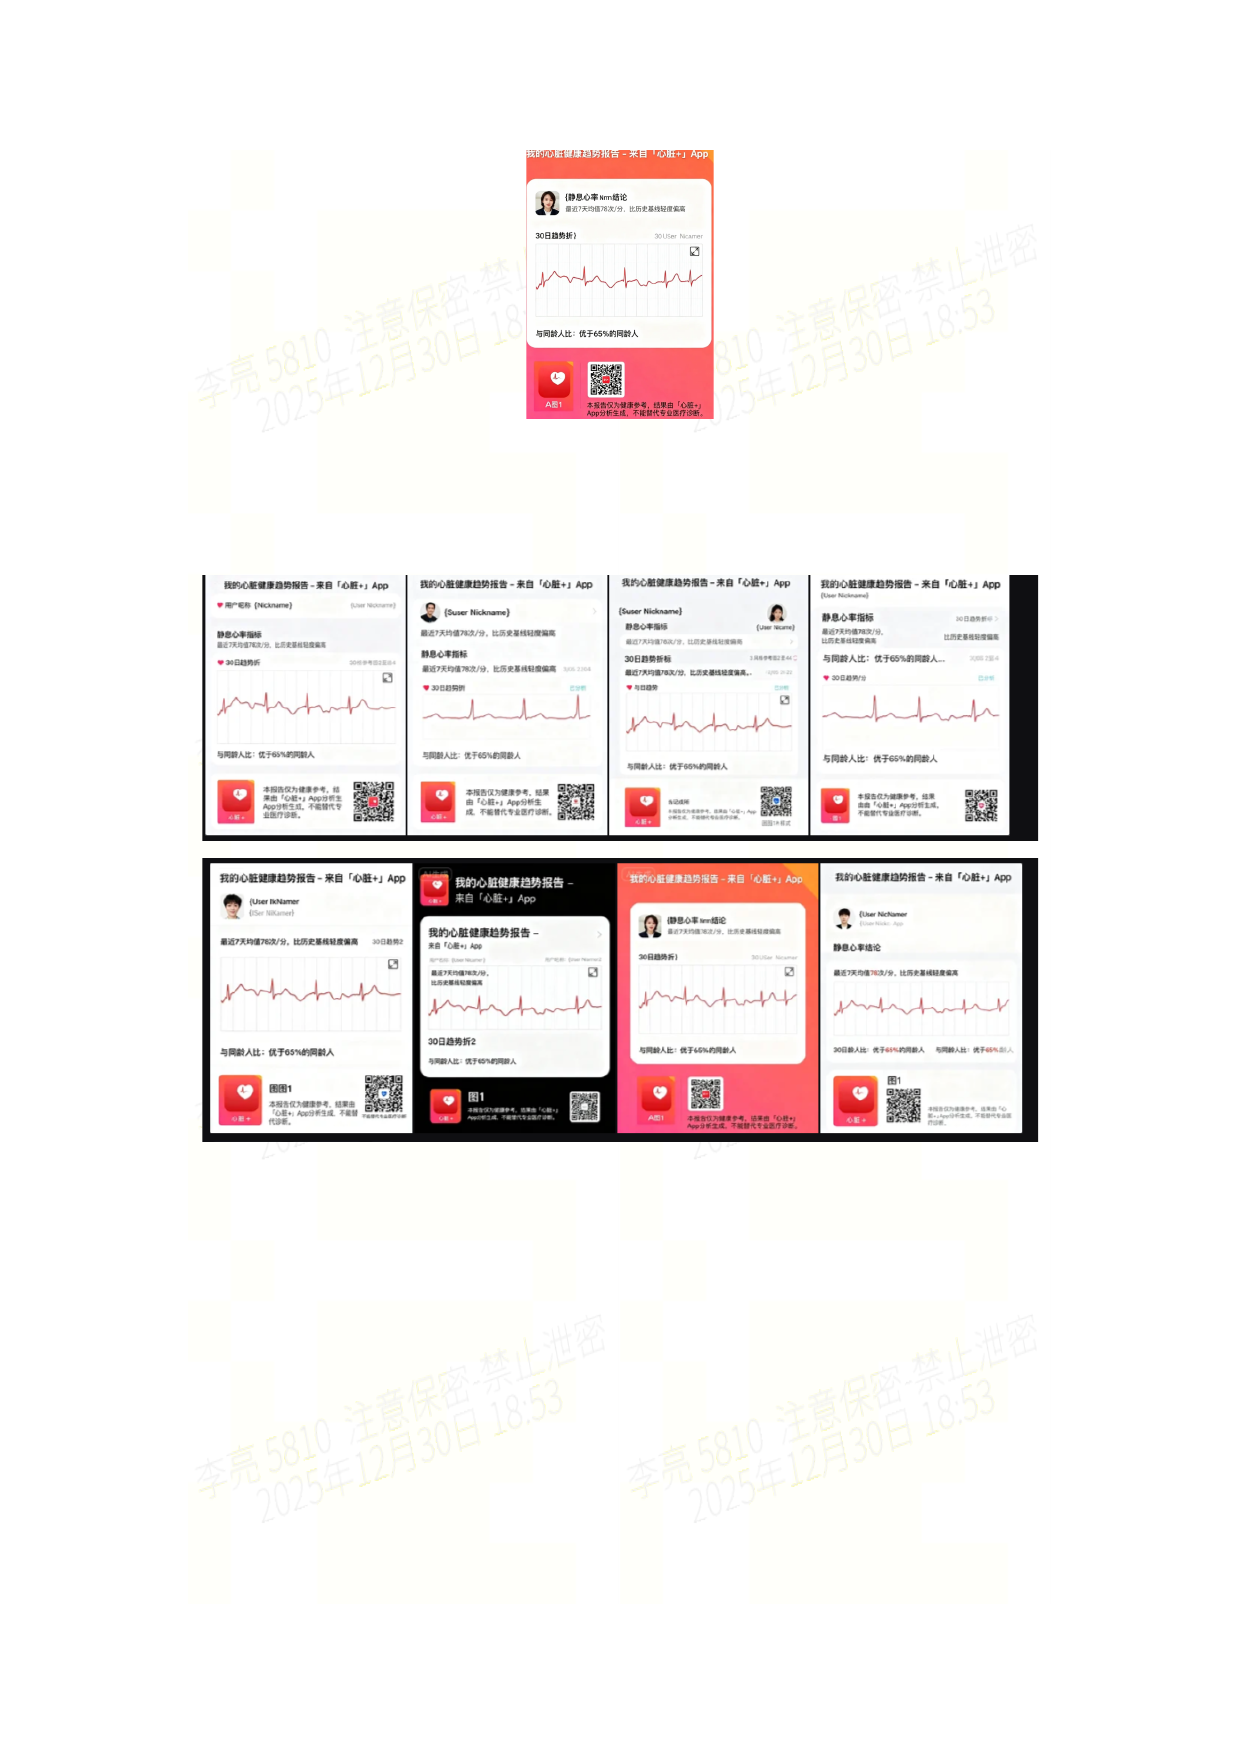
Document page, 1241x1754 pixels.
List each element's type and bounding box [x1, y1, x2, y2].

picture [188, 150, 1052, 1604]
